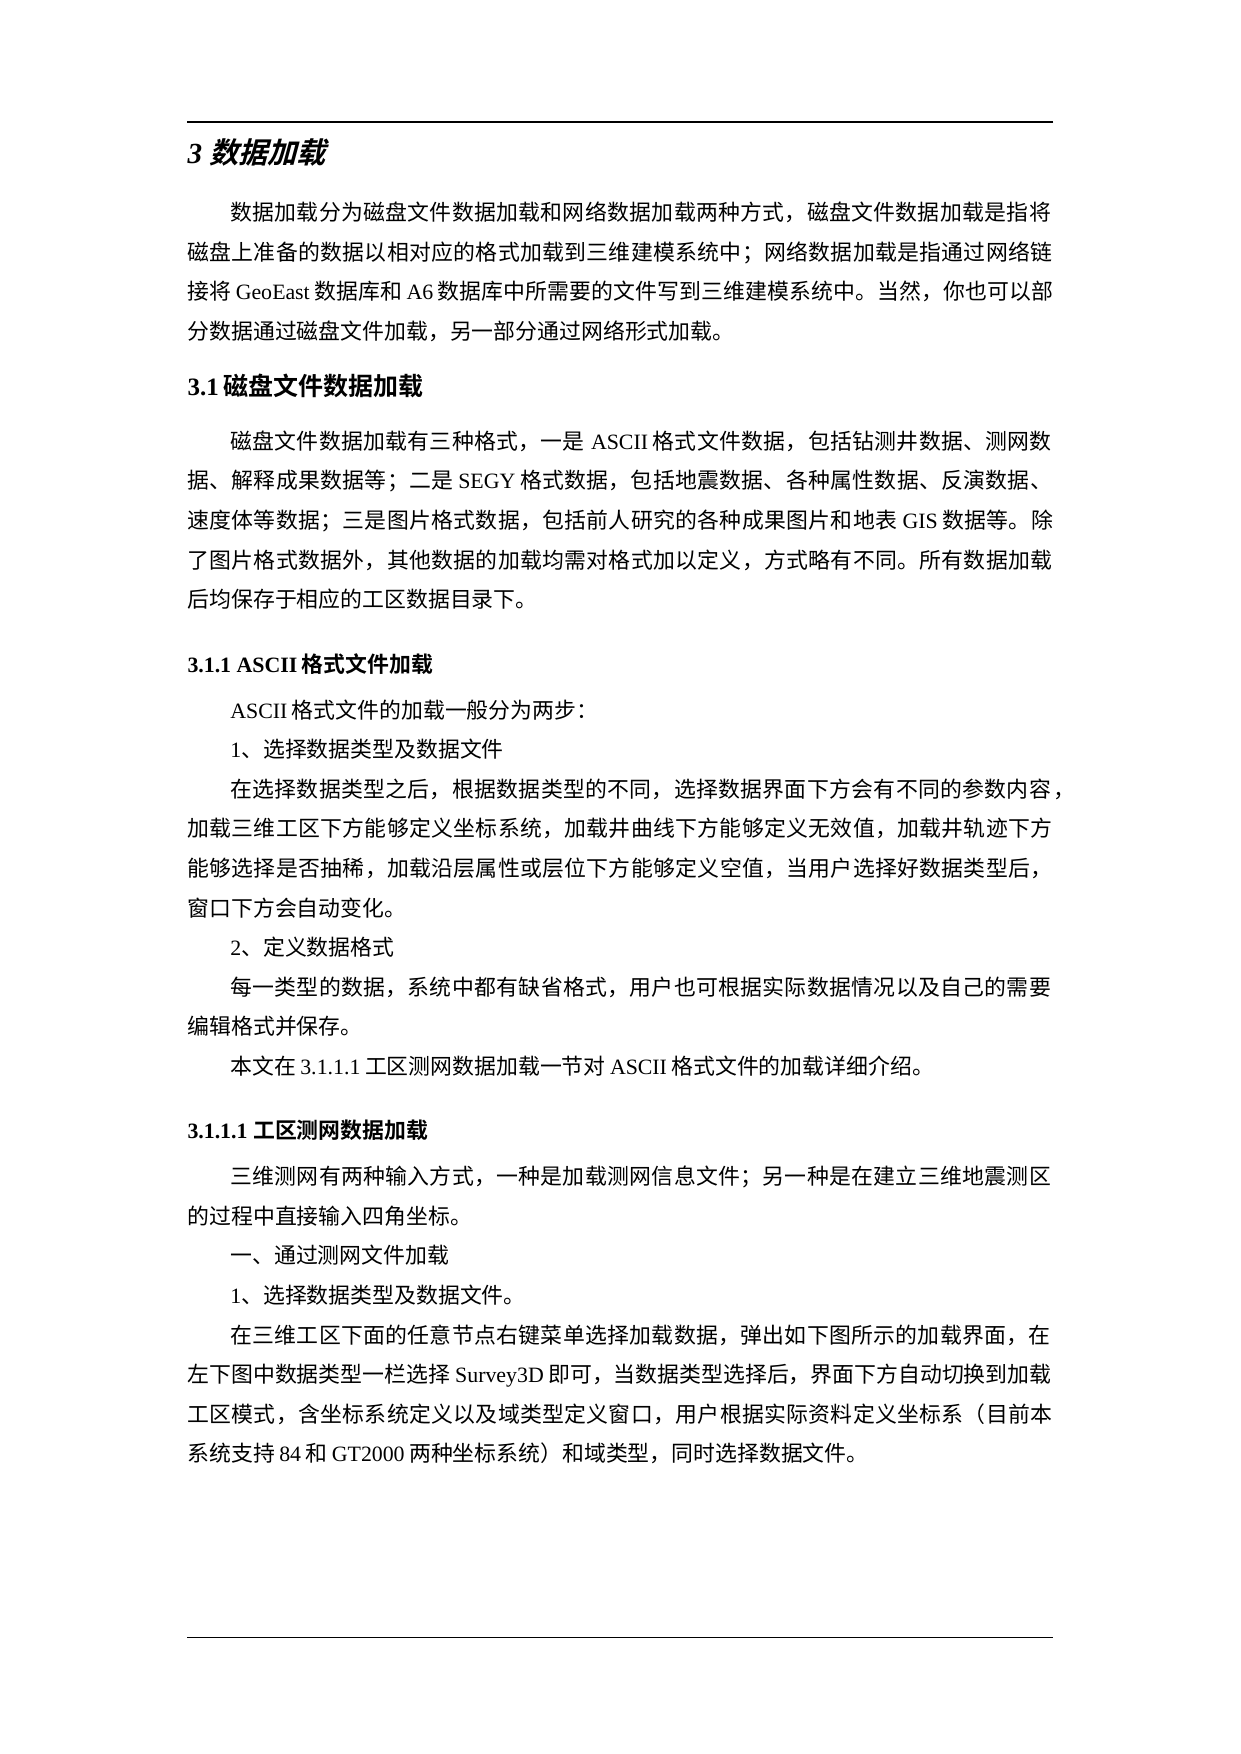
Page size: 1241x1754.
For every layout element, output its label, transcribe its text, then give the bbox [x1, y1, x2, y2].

text 数据加载分为磁盘文件数据加载和网络数据加载两种方式，磁盘文件数据加载是指将磁盘上准备的数据以相对应的格式加载到三维建模系统中；网络数据加载是指通过网络链接将GeoEast数据库和A6数据库中所需要的文件写到三维建模系统中。当然，你也可以部分数据通过磁盘文件加载，另一部分通过网络形式加载。 [187, 195, 1053, 346]
subtitle 3.1磁盘文件数据加载 [187, 366, 1053, 402]
text 一、通过测网文件加载 [187, 1238, 1053, 1270]
text 在选择数据类型之后，根据数据类型的不同，选择数据界面下方会有不同的参数内容，加载三维工区下方能够定义坐标系统，加载井曲线下方能够定义无效值，加载井轨迹下方能够选择是否抽稀，加载沿层属性或层位下方能够定义空值，当用户选择好数据类型后，窗口下方会自动变化。 [187, 772, 1053, 922]
text 1、选择数据类型及数据文件 [187, 732, 1053, 764]
text ASCII格式文件的加载一般分为两步： [187, 693, 1053, 724]
text 磁盘文件数据加载有三种格式，一是ASCII格式文件数据，包括钻测井数据、测网数据、解释成果数据等；二是SEGY格式数据，包括地震数据、各种属性数据、反演数据、速度体等数据；三是图片格式数据，包括前人研究的各种成果图片和地表GIS数据等。除了图片格式数据外，其他数据的加载均需对格式加以定义，方式略有不同。所有数据加载后均保存于相应的工区数据目录下。 [187, 424, 1053, 614]
text 每一类型的数据，系统中都有缺省格式，用户也可根据实际数据情况以及自己的需要编辑格式并保存。 [187, 970, 1053, 1041]
text 1、选择数据类型及数据文件。 [187, 1278, 1053, 1310]
text 三维测网有两种输入方式，一种是加载测网信息文件；另一种是在建立三维地震测区的过程中直接输入四角坐标。 [187, 1159, 1053, 1231]
subtitle 3.1.1 ASCII格式文件加载 [187, 647, 1053, 678]
subtitle 3.1.1.1 工区测网数据加载 [187, 1113, 1053, 1145]
text 本文在3.1.1.1工区测网数据加载一节对ASCII格式文件的加载详细介绍。 [187, 1049, 1053, 1081]
subtitle 3 数据加载 [187, 130, 1053, 172]
text 2、定义数据格式 [187, 930, 1053, 962]
text 在三维工区下面的任意节点右键菜单选择加载数据，弹出如下图所示的加载界面，在左下图中数据类型一栏选择Survey3D即可，当数据类型选择后，界面下方自动切换到加载工区模式，含坐标系统定义以及域类型定义窗口，用户根据实际资料定义坐标系（目前本系统支持84和GT2000两种坐标系统）和域类型，同时选择数据文件。 [187, 1318, 1053, 1468]
